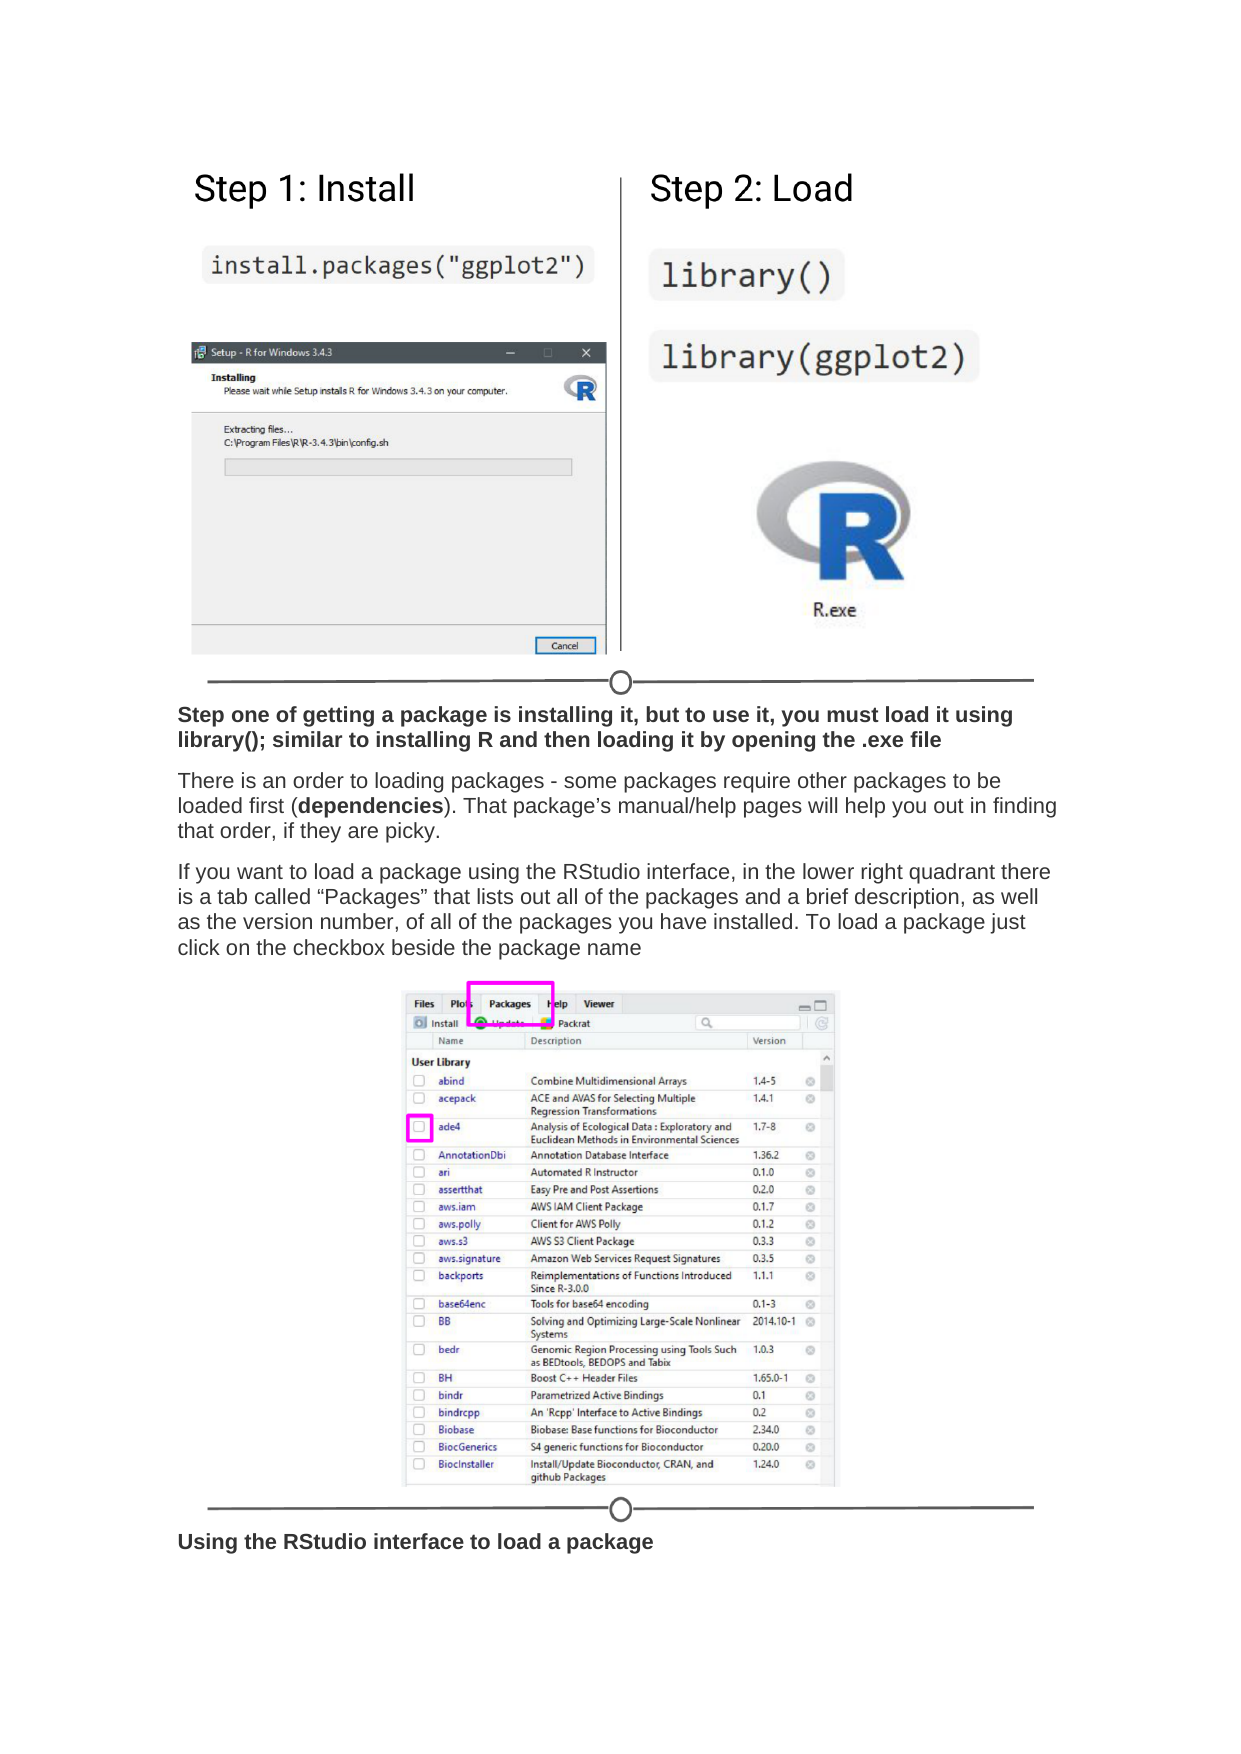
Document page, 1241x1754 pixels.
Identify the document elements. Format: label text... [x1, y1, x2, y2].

picture [177, 147, 1063, 702]
text Step one of getting a package is installing it, but to use it, you must load it using library(); similar to installing R and then loading it by opening the .exe file [177, 702, 1063, 752]
picture [177, 975, 1063, 1529]
text If you want to load a package using the RStudio interface, in the lower right quadrant there is a tab called “Packages” that lists out all of the packages and a brief description, as well as the version number, of all of the packages you have installed. To load a package just click on the checkbox beside the package name [177, 859, 1063, 959]
text Using the RStudio interface to load a package [177, 1529, 1063, 1554]
text There is an order to loading packages - some packages require other packages to be loaded first (dependencies). That package’s manual/help pages will help you out in finding that order, if they are picky. [177, 767, 1063, 843]
